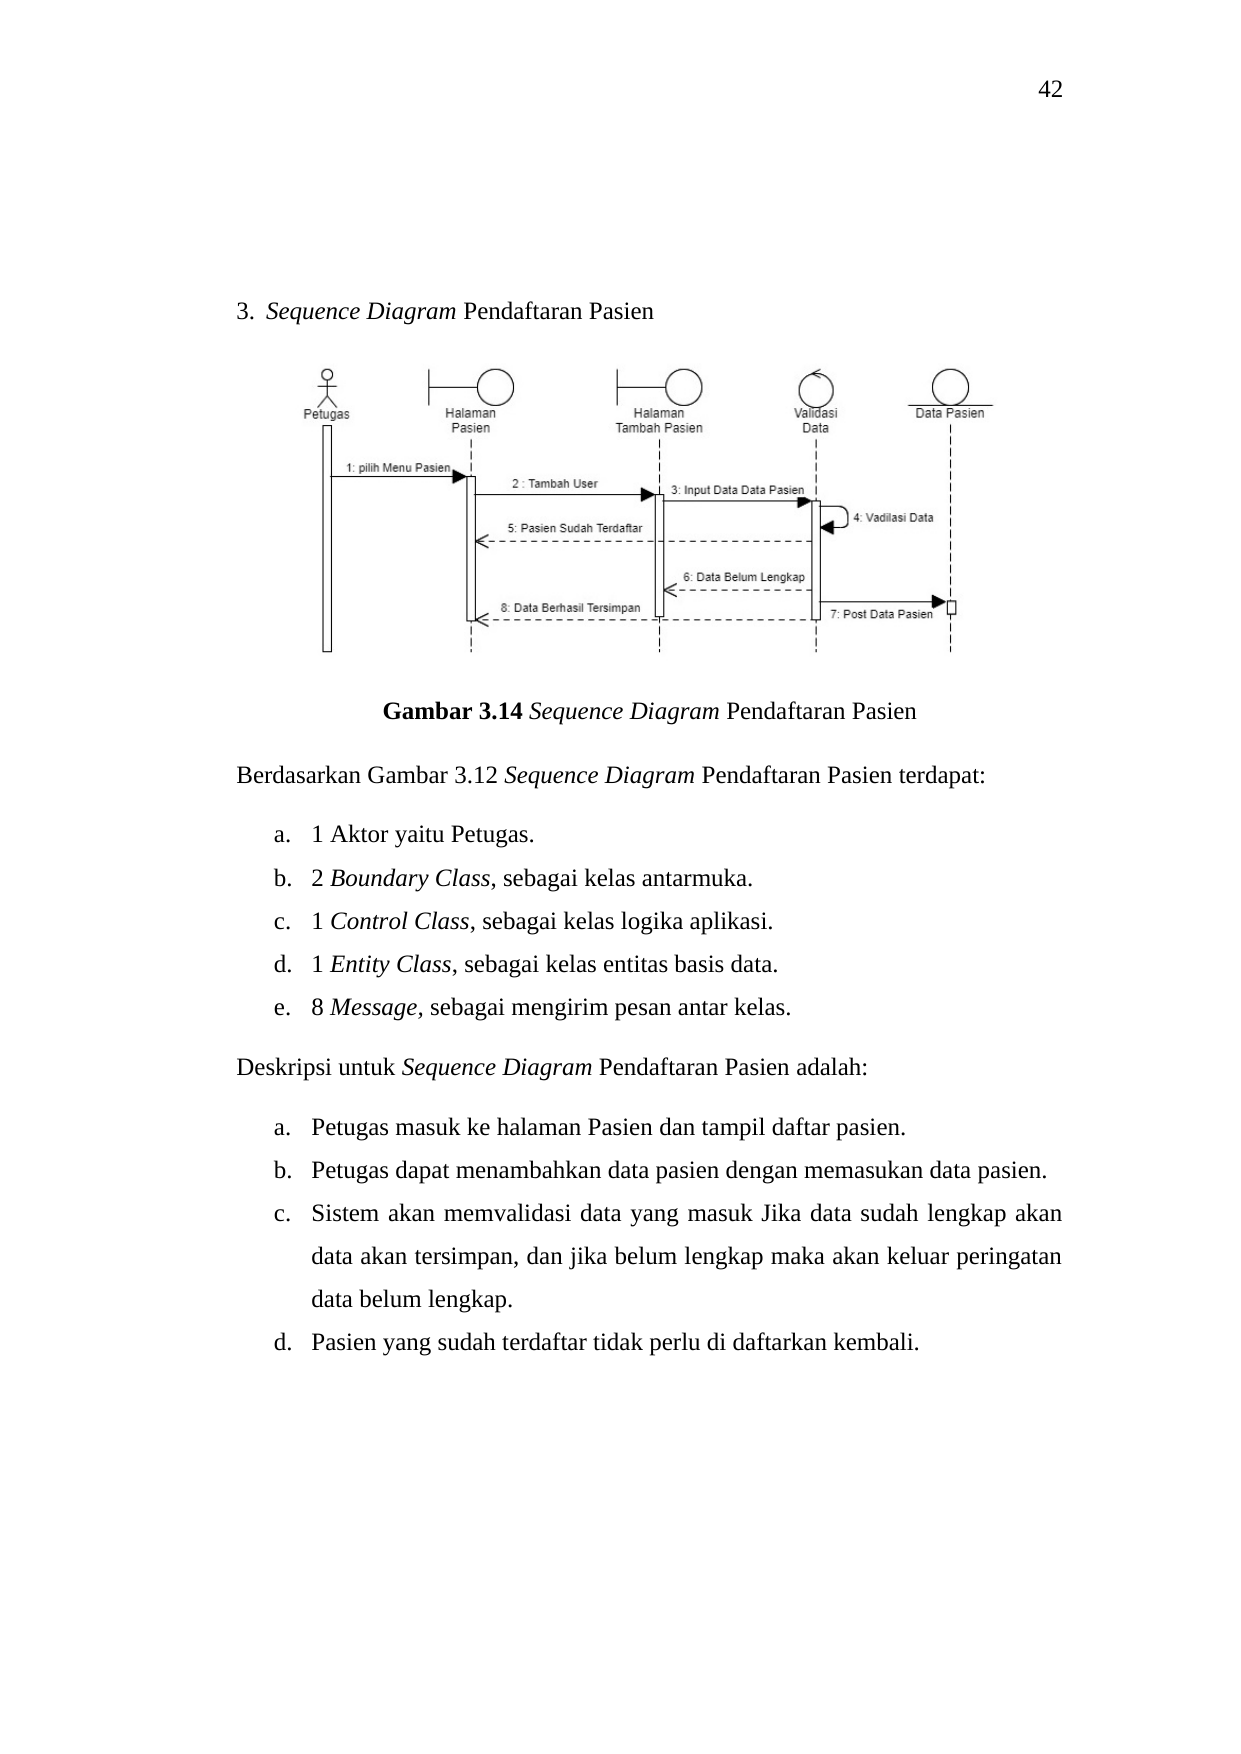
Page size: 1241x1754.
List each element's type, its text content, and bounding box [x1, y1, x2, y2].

list Petugas masuk ke halaman Pasien dan tampil daftar pasien. [274, 1112, 1063, 1140]
list 1 Entity Class, sebagai kelas entitas basis data. [274, 949, 1063, 978]
list 1 Control Class, sebagai kelas logika aplikasi. [274, 906, 1063, 934]
list 8 Message, sebagai mengirim pesan antar kelas. [274, 992, 1063, 1021]
list 1 Aktor yaitu Petugas. [274, 819, 1063, 848]
list Pasien yang sudah terdaftar tidak perlu di daftarkan kembali. [274, 1327, 1063, 1356]
text Gambar 3.14 Sequence Diagram Pendaftaran Pasien [236, 696, 1063, 724]
list Petugas dapat menambahkan data pasien dengan memasukan data pasien. [274, 1155, 1063, 1183]
list Sistem akan memvalidasi data yang masuk Jika data sudah lengkap akan data akan tersimpan, dan jika belum lengkap maka akan keluar peringatan data belum lengkap. [274, 1198, 1063, 1313]
list Sequence Diagram Pendaftaran Pasien [236, 296, 1063, 325]
picture [295, 355, 1004, 665]
list 2 Boundary Class, sebagai kelas antarmuka. [274, 863, 1063, 891]
text Berdasarkan Gambar 3.12 Sequence Diagram Pendaftaran Pasien terdapat: [236, 760, 1063, 788]
text Deskripsi untuk Sequence Diagram Pendaftaran Pasien adalah: [236, 1052, 1063, 1081]
